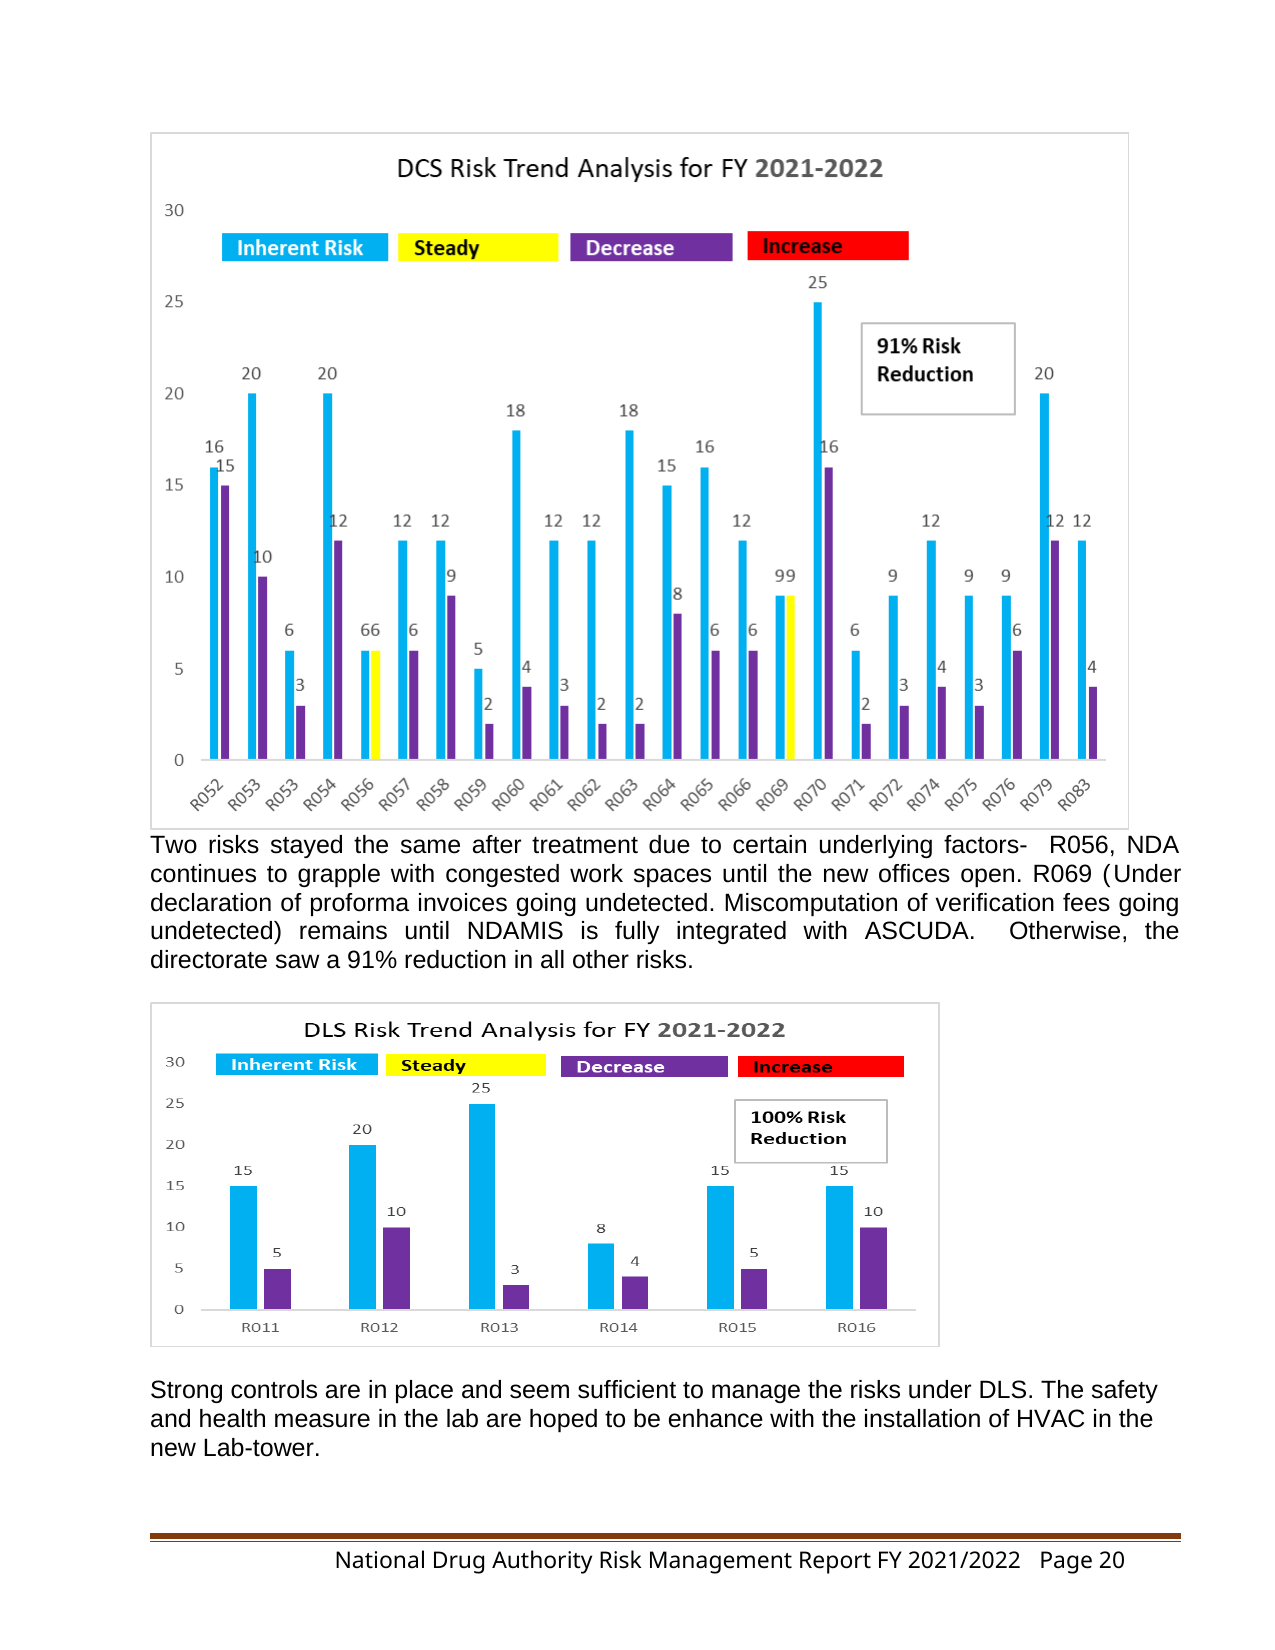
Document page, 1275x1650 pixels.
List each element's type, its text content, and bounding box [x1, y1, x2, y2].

text Two risks stayed the same after treatment due to certain underlying factors- R056, NDA continues to grapple with congested work spaces until the new offices open. R069 (Under declaration of proforma invoices going undetected. Miscomputation of verification fees going undetected) remains until NDAMIS is fully integrated with ASCUDA. Otherwise, the directorate saw a 91% reduction in all other risks. [150, 830, 1181, 974]
picture [150, 1002, 940, 1347]
text Strong controls are in place and seem sufficient to manage the risks under DLS. The safety and health measure in the lab are hoped to be enhance with the installation of HVAC in the new Lab-tower. [150, 1375, 1181, 1461]
picture [150, 132, 1129, 830]
